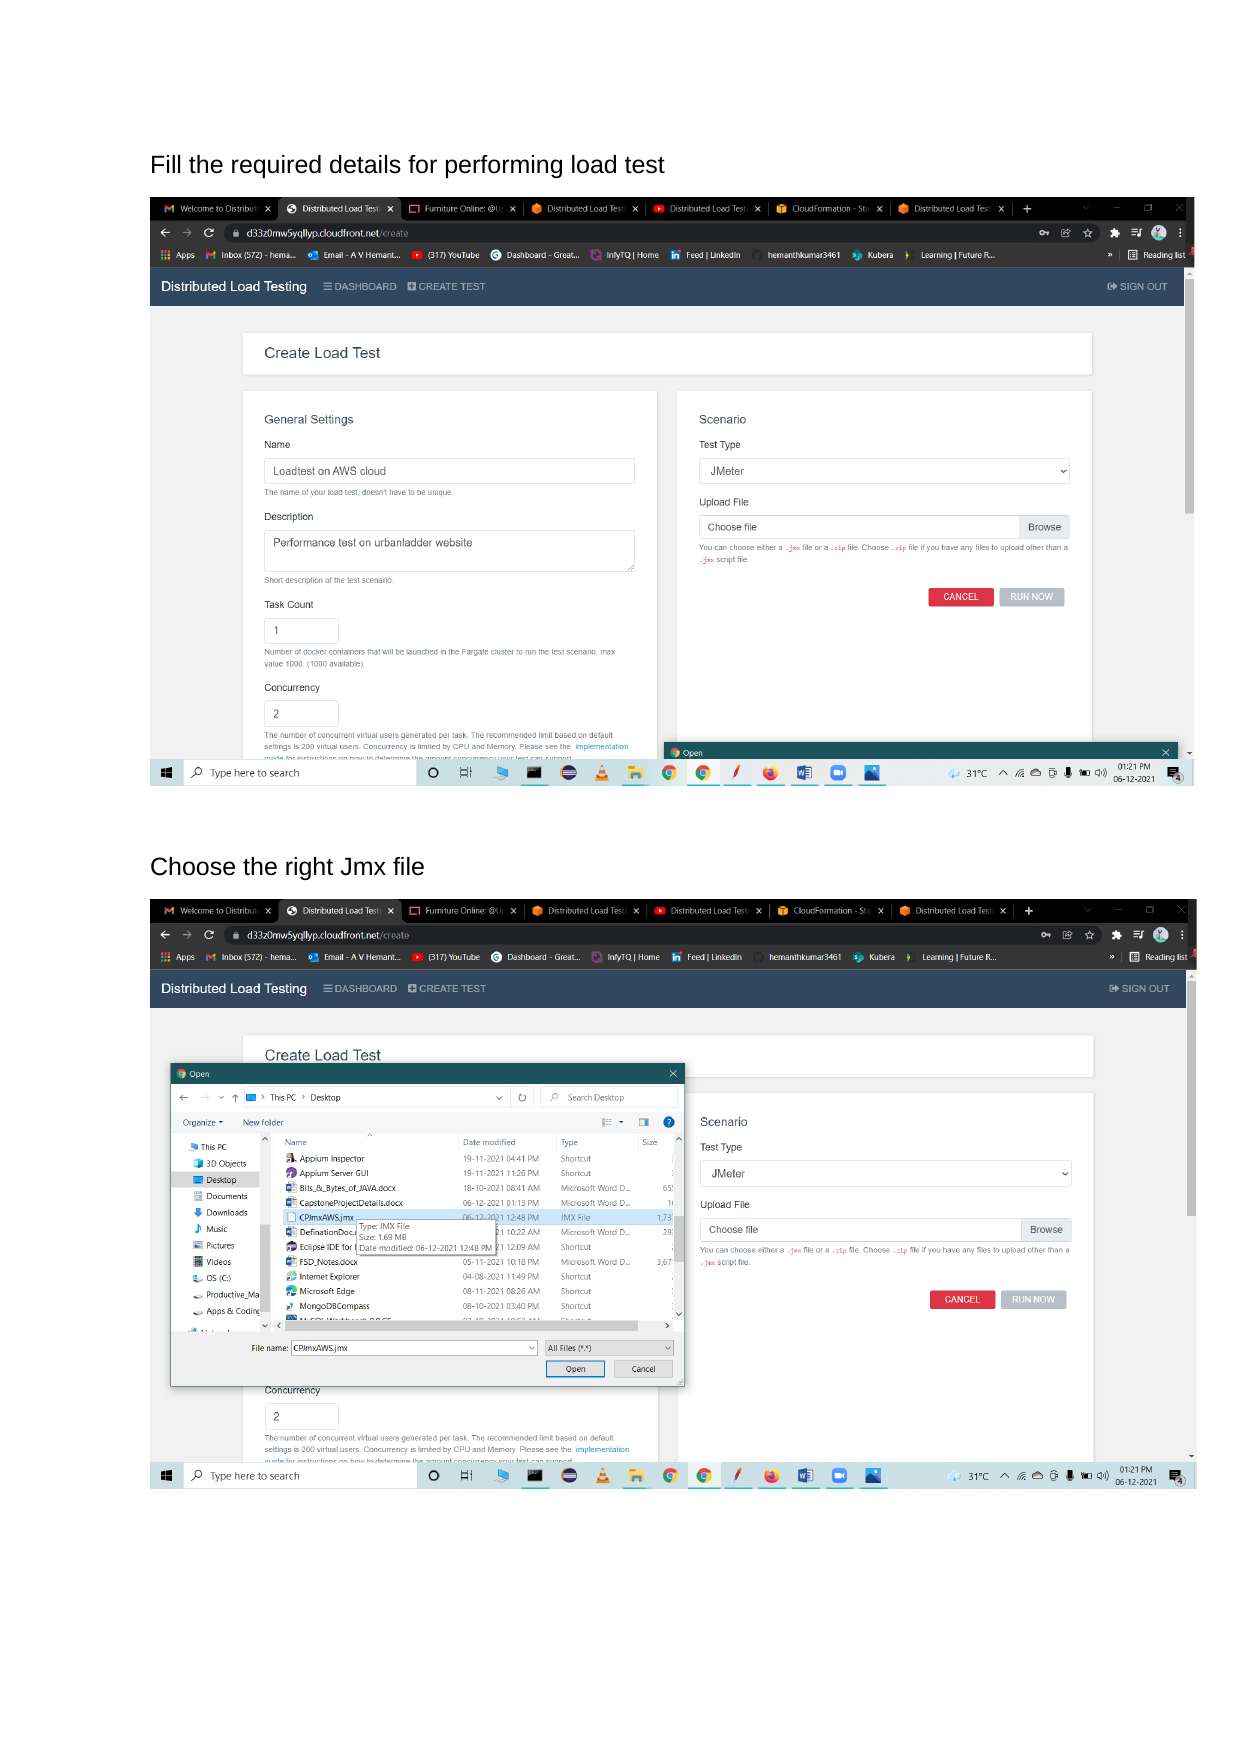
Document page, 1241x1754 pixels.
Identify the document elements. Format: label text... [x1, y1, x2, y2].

picture [150, 899, 1197, 1489]
picture [150, 197, 1195, 786]
text Choose the right Jmx file [150, 852, 1090, 881]
text Fill the required details for performing load test [150, 150, 1090, 179]
